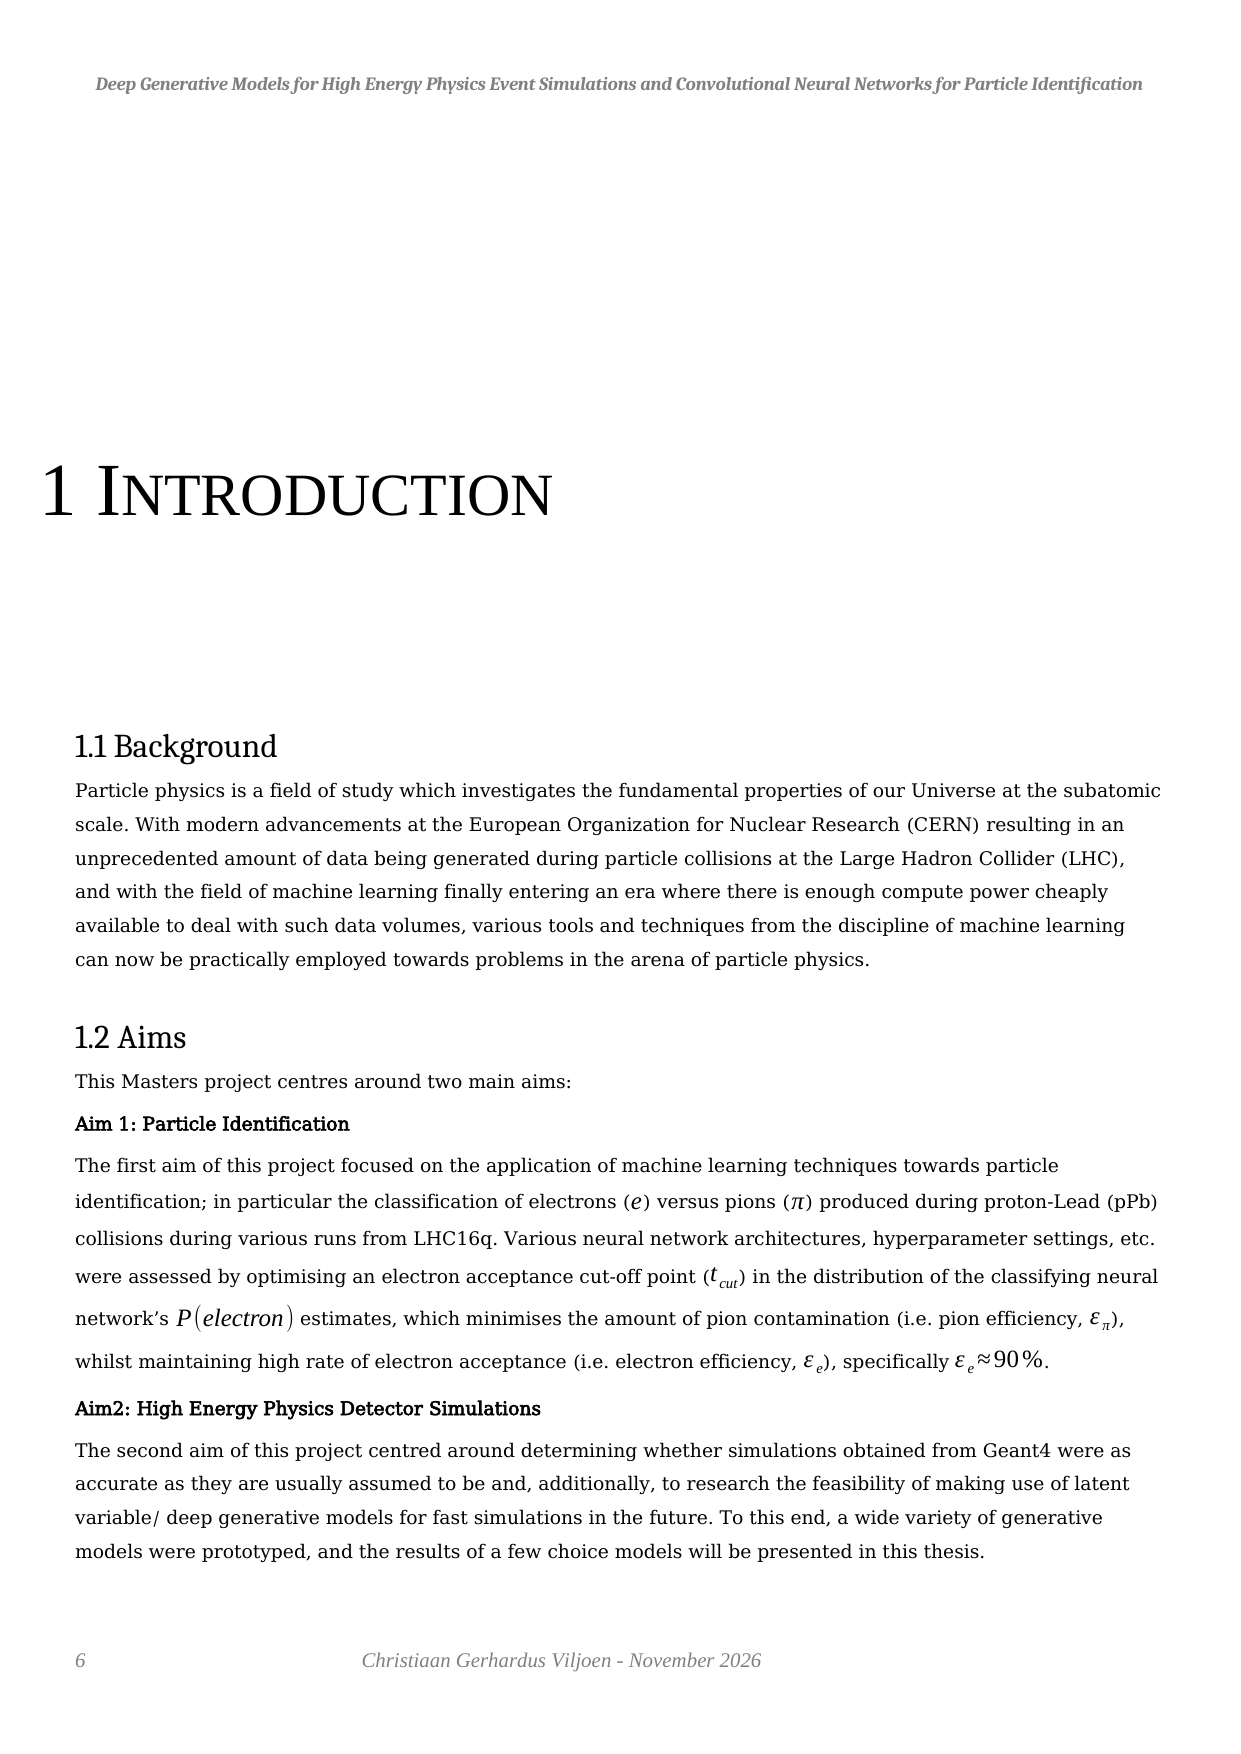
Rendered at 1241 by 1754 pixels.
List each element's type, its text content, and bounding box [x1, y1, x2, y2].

text This Masters project centres around two main aims: [75, 1069, 1165, 1092]
subtitle Background [75, 728, 1165, 766]
text The second aim of this project centred around determining whether simulations obtained from Geant4 were as accurate as they are usually assumed to be and, additionally, to research the feasibility of making use of latent variable/ deep generative models for fast simulations in the future. To this end, a wide variety of generative models were prototyped, and the results of a few choice models will be presented in this thesis. [75, 1438, 1165, 1562]
subtitle Aims [75, 1019, 1165, 1057]
subtitle Introduction [39, 445, 1165, 532]
text Aim2: High Energy Physics Detector Simulations [75, 1396, 1165, 1419]
text Particle physics is a field of study which investigates the fundamental properties of our Universe at the subatomic scale. With modern advancements at the European Organization for Nuclear Research (CERN) resulting in an unprecedented amount of data being generated during particle collisions at the Large Hadron Collider (LHC), and with the field of machine learning finally entering an era where there is enough compute power cheaply available to deal with such data volumes, various tools and techniques from the discipline of machine learning can now be practically employed towards problems in the arena of particle physics. [75, 779, 1165, 970]
text The first aim of this project focused on the application of machine learning techniques towards particle identification; in particular the classification of electrons () versus pions () produced during proton-Lead (pPb) collisions during various runs from LHC16q. Various neural network architectures, hyperparameter settings, etc. were assessed by optimising an electron acceptance cut-off point () in the distribution of the classifying neural network’s estimates, which minimises the amount of pion contamination (i.e. pion efficiency, ), whilst maintaining high rate of electron acceptance (i.e. electron efficiency, ), specifically . [75, 1154, 1165, 1377]
text Aim 1: Particle Identification [75, 1112, 1165, 1134]
